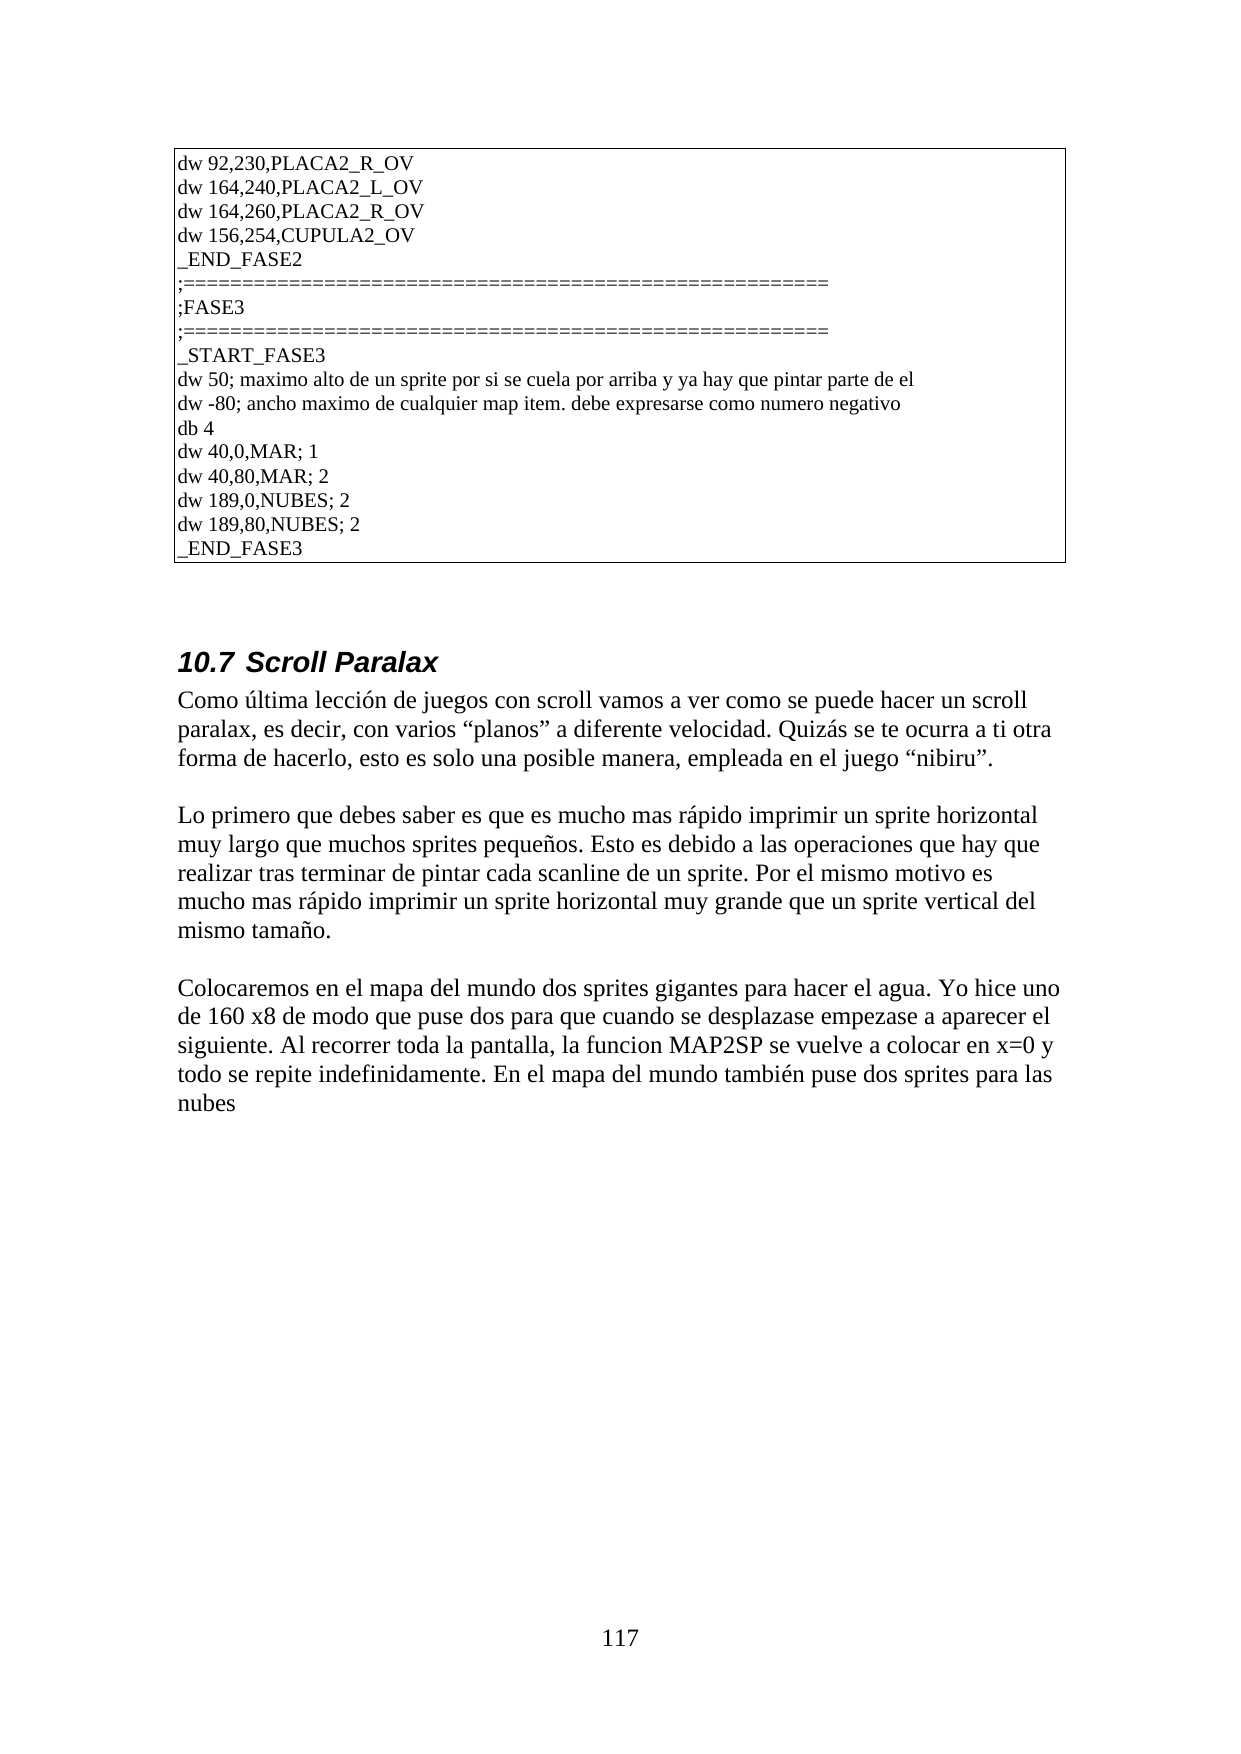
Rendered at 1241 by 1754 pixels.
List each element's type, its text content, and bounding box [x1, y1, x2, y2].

text _START_FASE3 [177, 343, 1063, 367]
subtitle Scroll Paralax [177, 645, 1063, 679]
text dw 189,0,NUBES; 2 [177, 488, 1063, 512]
text Lo primero que debes saber es que es mucho mas rápido imprimir un sprite horizontal muy largo que muchos sprites pequeños. Esto es debido a las operaciones que hay que realizar tras terminar de pintar cada scanline de un sprite. Por el mismo motivo es mucho mas rápido imprimir un sprite horizontal muy grande que un sprite vertical del mismo tamaño. [177, 800, 1063, 944]
text _END_FASE2 [177, 247, 1063, 271]
text ;======================================================= [177, 319, 1063, 343]
text Colocaremos en el mapa del mundo dos sprites gigantes para hacer el agua. Yo hice uno de 160 x8 de modo que puse dos para que cuando se desplazase empezase a aparecer el siguiente. Al recorrer toda la pantalla, la funcion MAP2SP se vuelve a colocar en x=0 y todo se repite indefinidamente. En el mapa del mundo también puse dos sprites para las nubes [177, 973, 1063, 1116]
text dw 92,230,PLACA2_R_OV [175, 149, 1065, 175]
text dw 40,0,MAR; 1 [177, 439, 1063, 463]
text ;FASE3 [177, 295, 1063, 319]
text ;======================================================= [177, 271, 1063, 295]
text db 4 [177, 415, 1063, 439]
text dw 164,260,PLACA2_R_OV [177, 199, 1063, 223]
text dw 164,240,PLACA2_L_OV [177, 175, 1063, 199]
text _END_FASE3 [175, 533, 1065, 562]
text dw 50; maximo alto de un sprite por si se cuela por arriba y ya hay que pintar parte de el [177, 367, 1063, 391]
text Como última lección de juegos con scroll vamos a ver como se puede hacer un scroll paralax, es decir, con varios “planos” a diferente velocidad. Quizás se te ocurra a ti otra forma de hacerlo, esto es solo una posible manera, empleada en el juego “nibiru”. [177, 685, 1063, 771]
text dw 40,80,MAR; 2 [177, 463, 1063, 488]
text dw -80; ancho maximo de cualquier map item. debe expresarse como numero negativo [177, 391, 1063, 415]
text dw 189,80,NUBES; 2 [177, 512, 1063, 533]
text dw 156,254,CUPULA2_OV [177, 223, 1063, 247]
